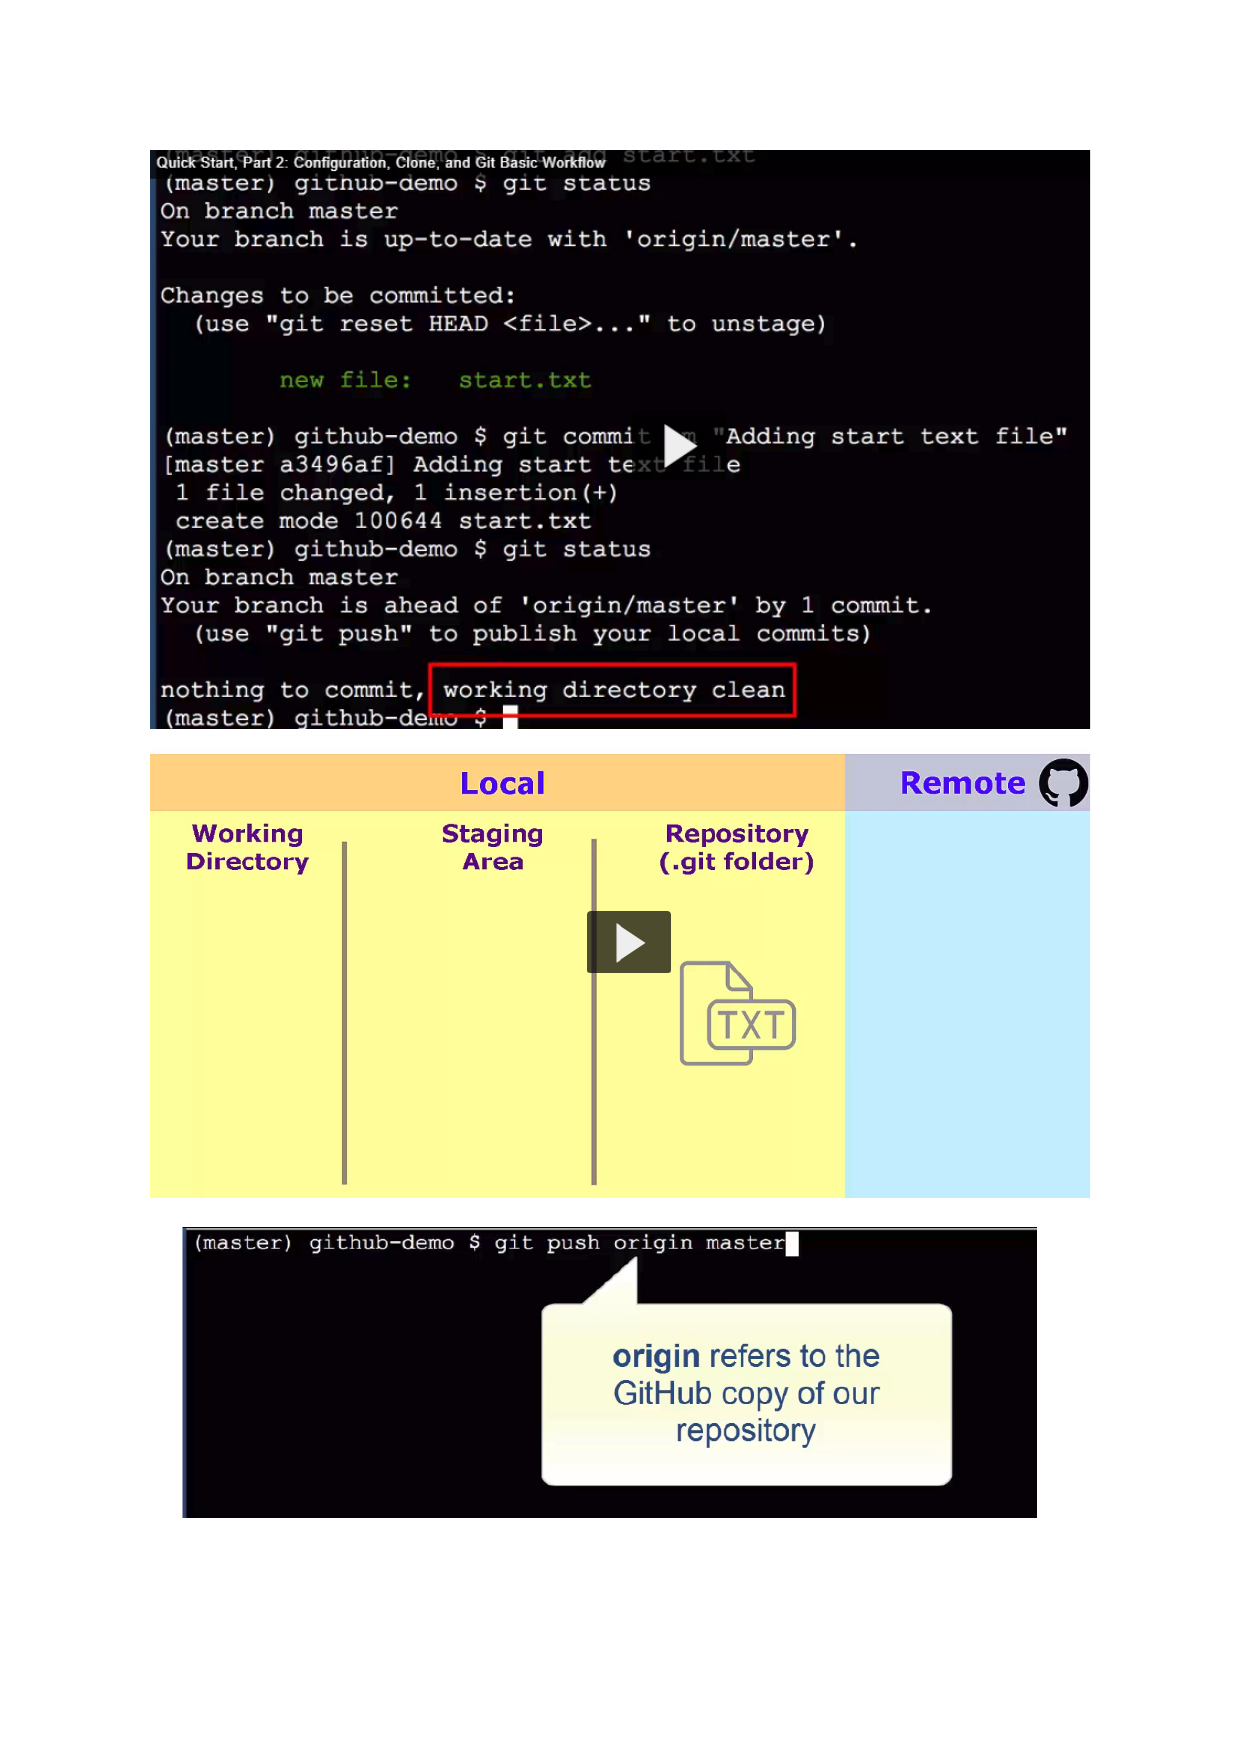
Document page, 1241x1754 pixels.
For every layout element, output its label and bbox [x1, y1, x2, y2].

picture [150, 747, 1091, 1198]
picture [150, 150, 1091, 729]
picture [150, 1216, 1091, 1518]
